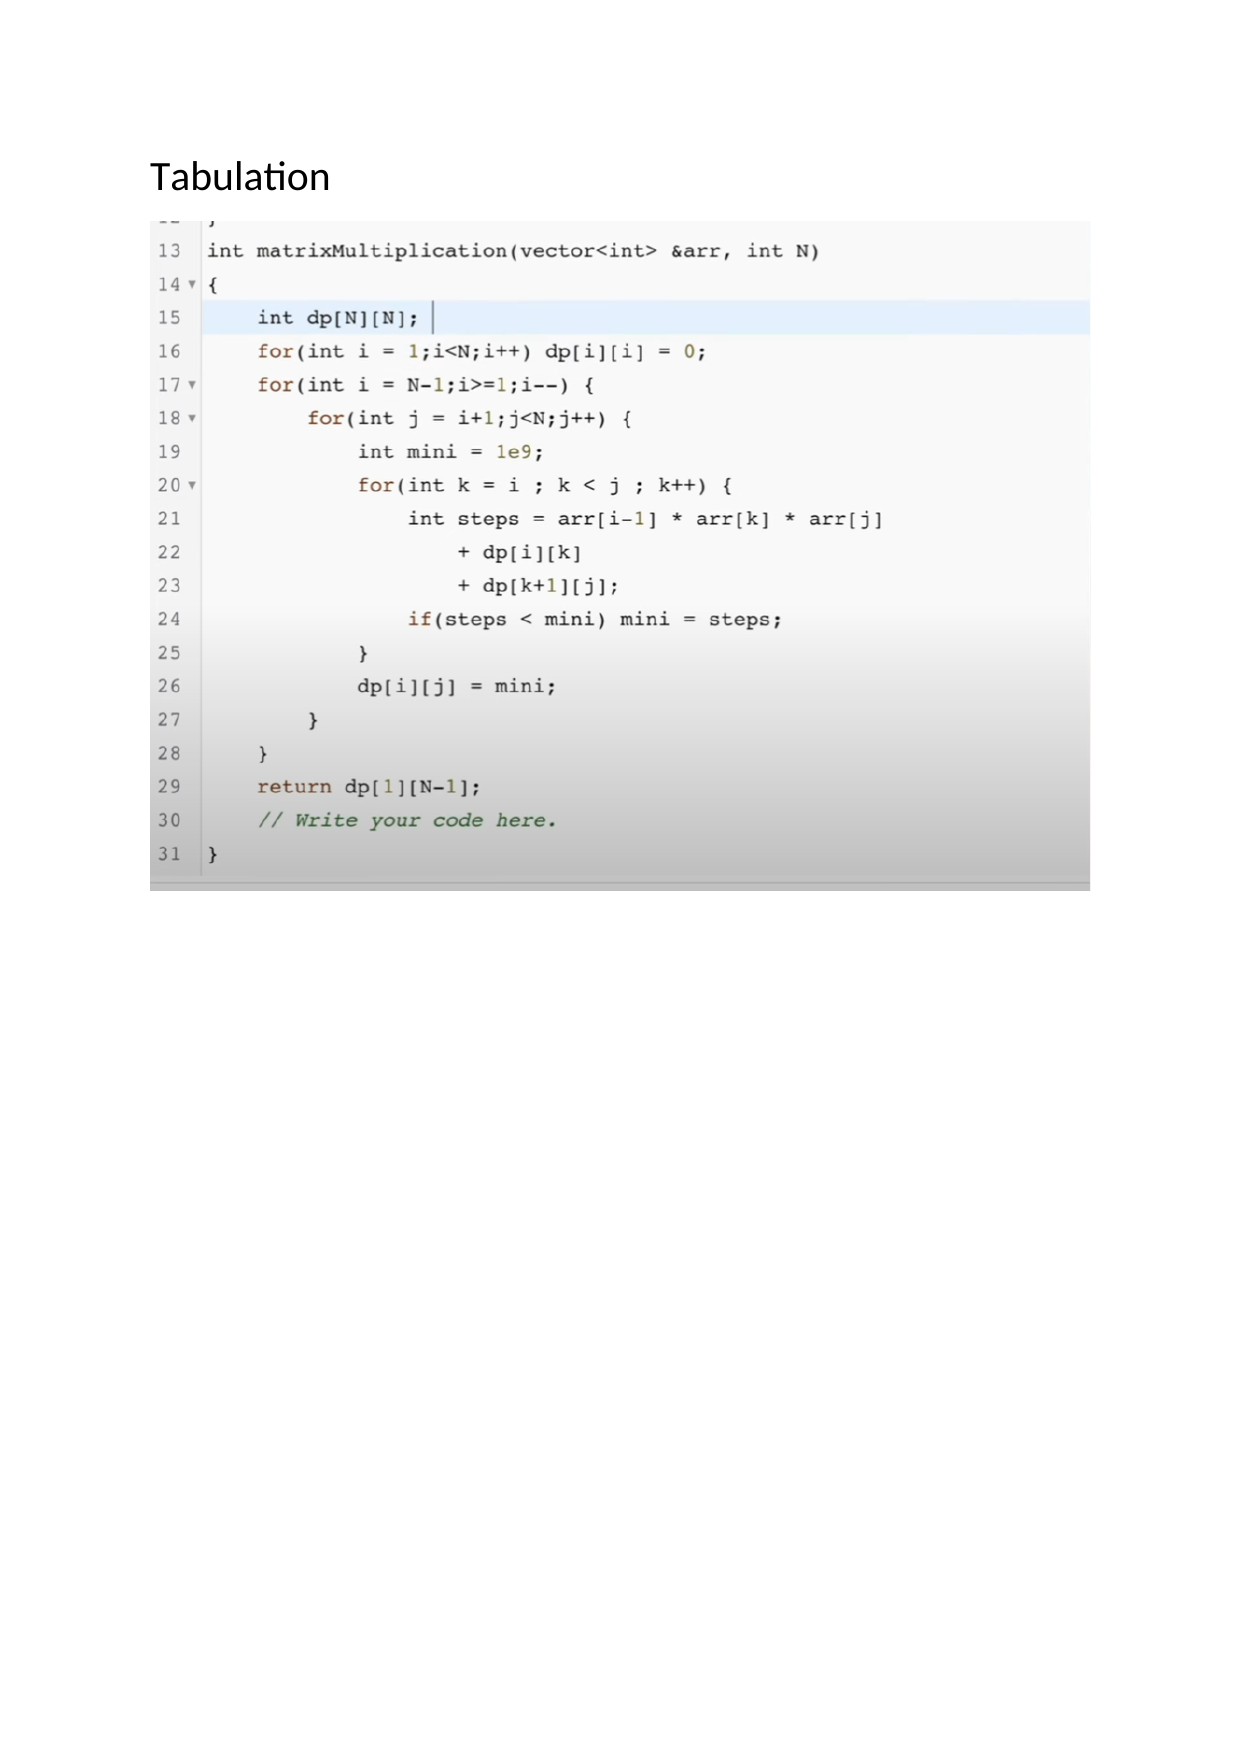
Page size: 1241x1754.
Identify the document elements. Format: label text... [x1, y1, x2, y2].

picture [150, 221, 1091, 891]
text Tabulation [150, 150, 1090, 201]
